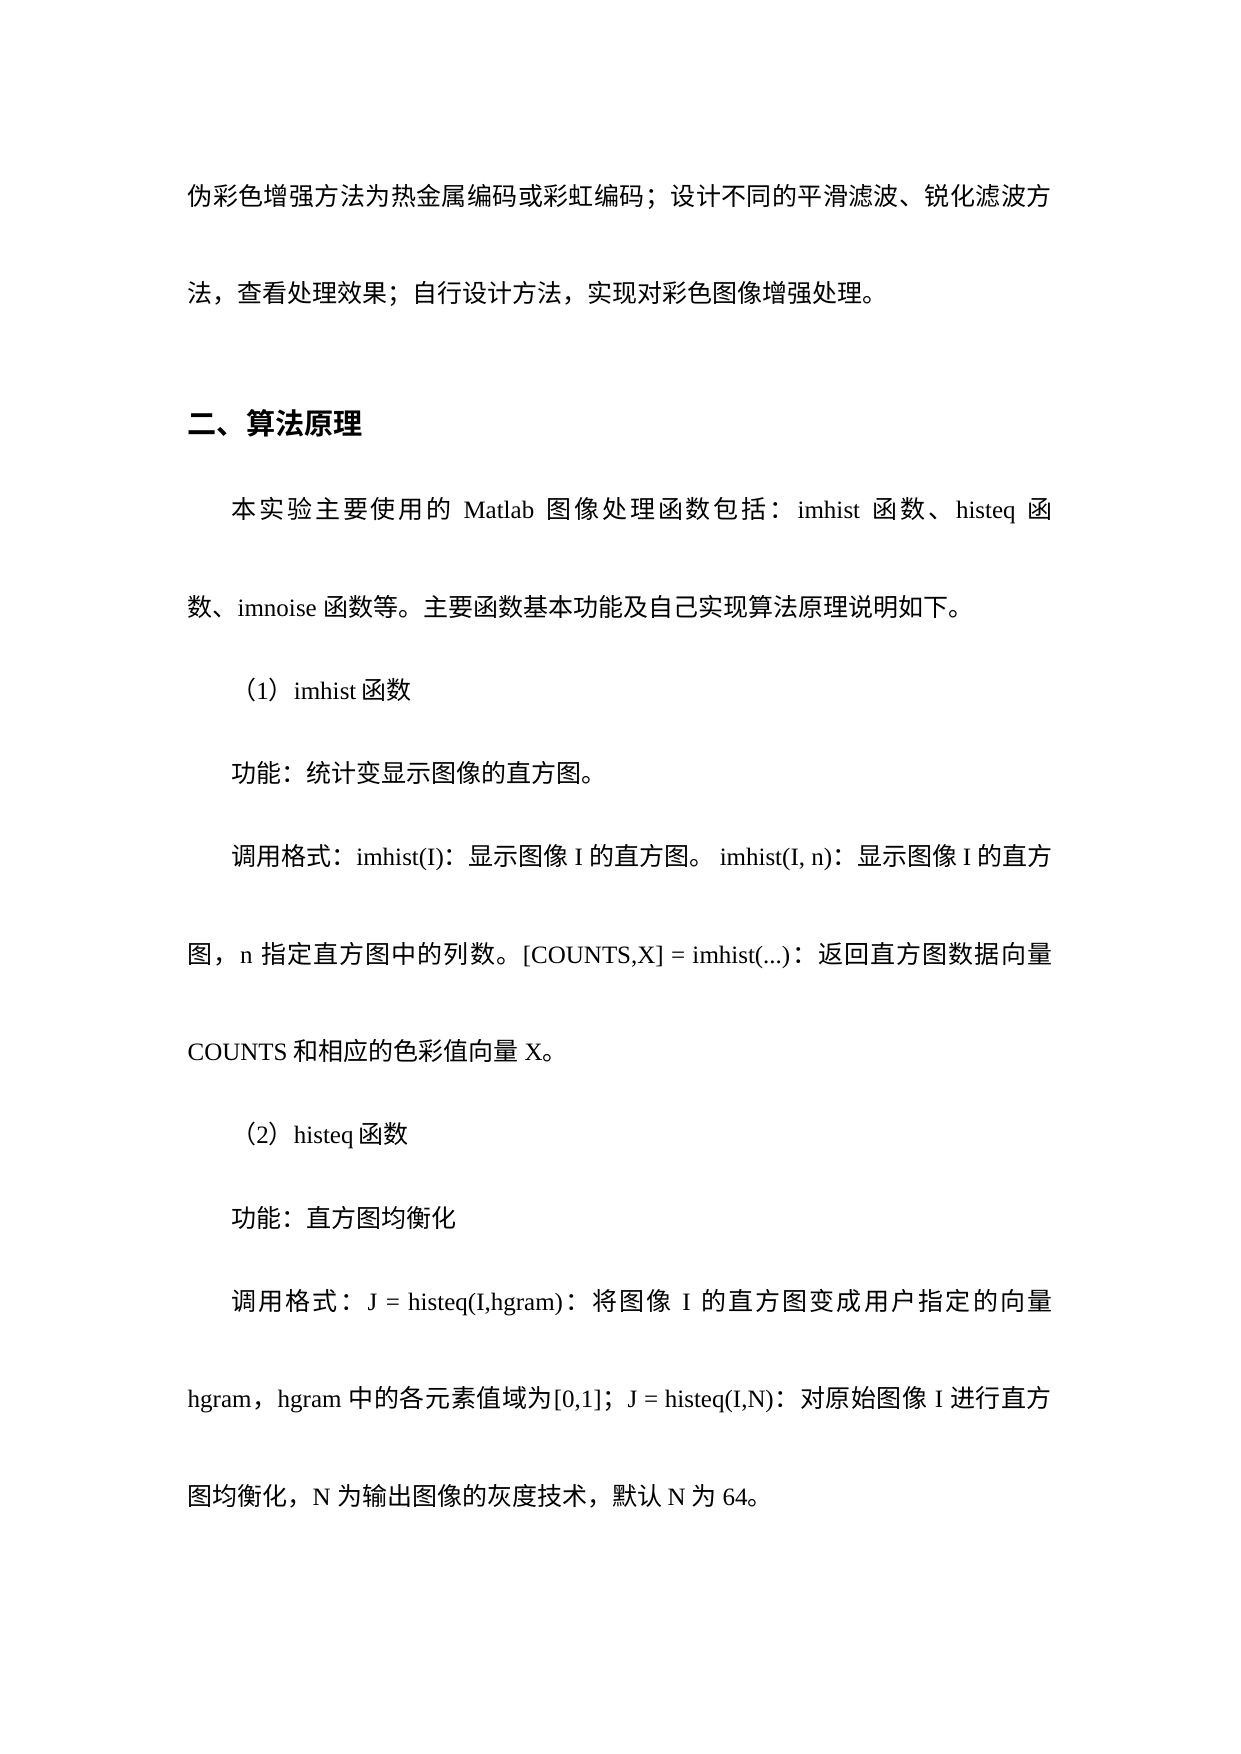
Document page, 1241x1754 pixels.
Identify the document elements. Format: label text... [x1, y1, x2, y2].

list （2）histeq函数 [187, 1101, 1053, 1166]
list 调用格式：J = histeq(I,hgram)：将图像 I 的直方图变成用户指定的向量 hgram，hgram 中的各元素值域为[0,1]；J = histeq(I,N)：对原始图像 I 进行直方图均衡化，N 为输出图像的灰度技术，默认 N 为 64。 [187, 1267, 1053, 1527]
list （1）imhist函数 [187, 656, 1053, 721]
list 功能：直方图均衡化 [187, 1184, 1053, 1249]
list 功能：统计变显示图像的直方图。 [187, 739, 1053, 804]
list 本实验主要使用的 Matlab 图像处理函数包括：imhist 函数、histeq 函数、imnoise 函数等。主要函数基本功能及自己实现算法原理说明如下。 [187, 476, 1053, 638]
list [187, 162, 1053, 324]
list 二、算法原理 [187, 389, 1053, 454]
list 调用格式：imhist(I)：显示图像 I 的直方图。 imhist(I, n)：显示图像 I 的直方图，n 指定直方图中的列数。[COUNTS,X] = imhist(...)：返回直方图数据向量 COUNTS 和相应的色彩值向量 X。 [187, 822, 1053, 1082]
